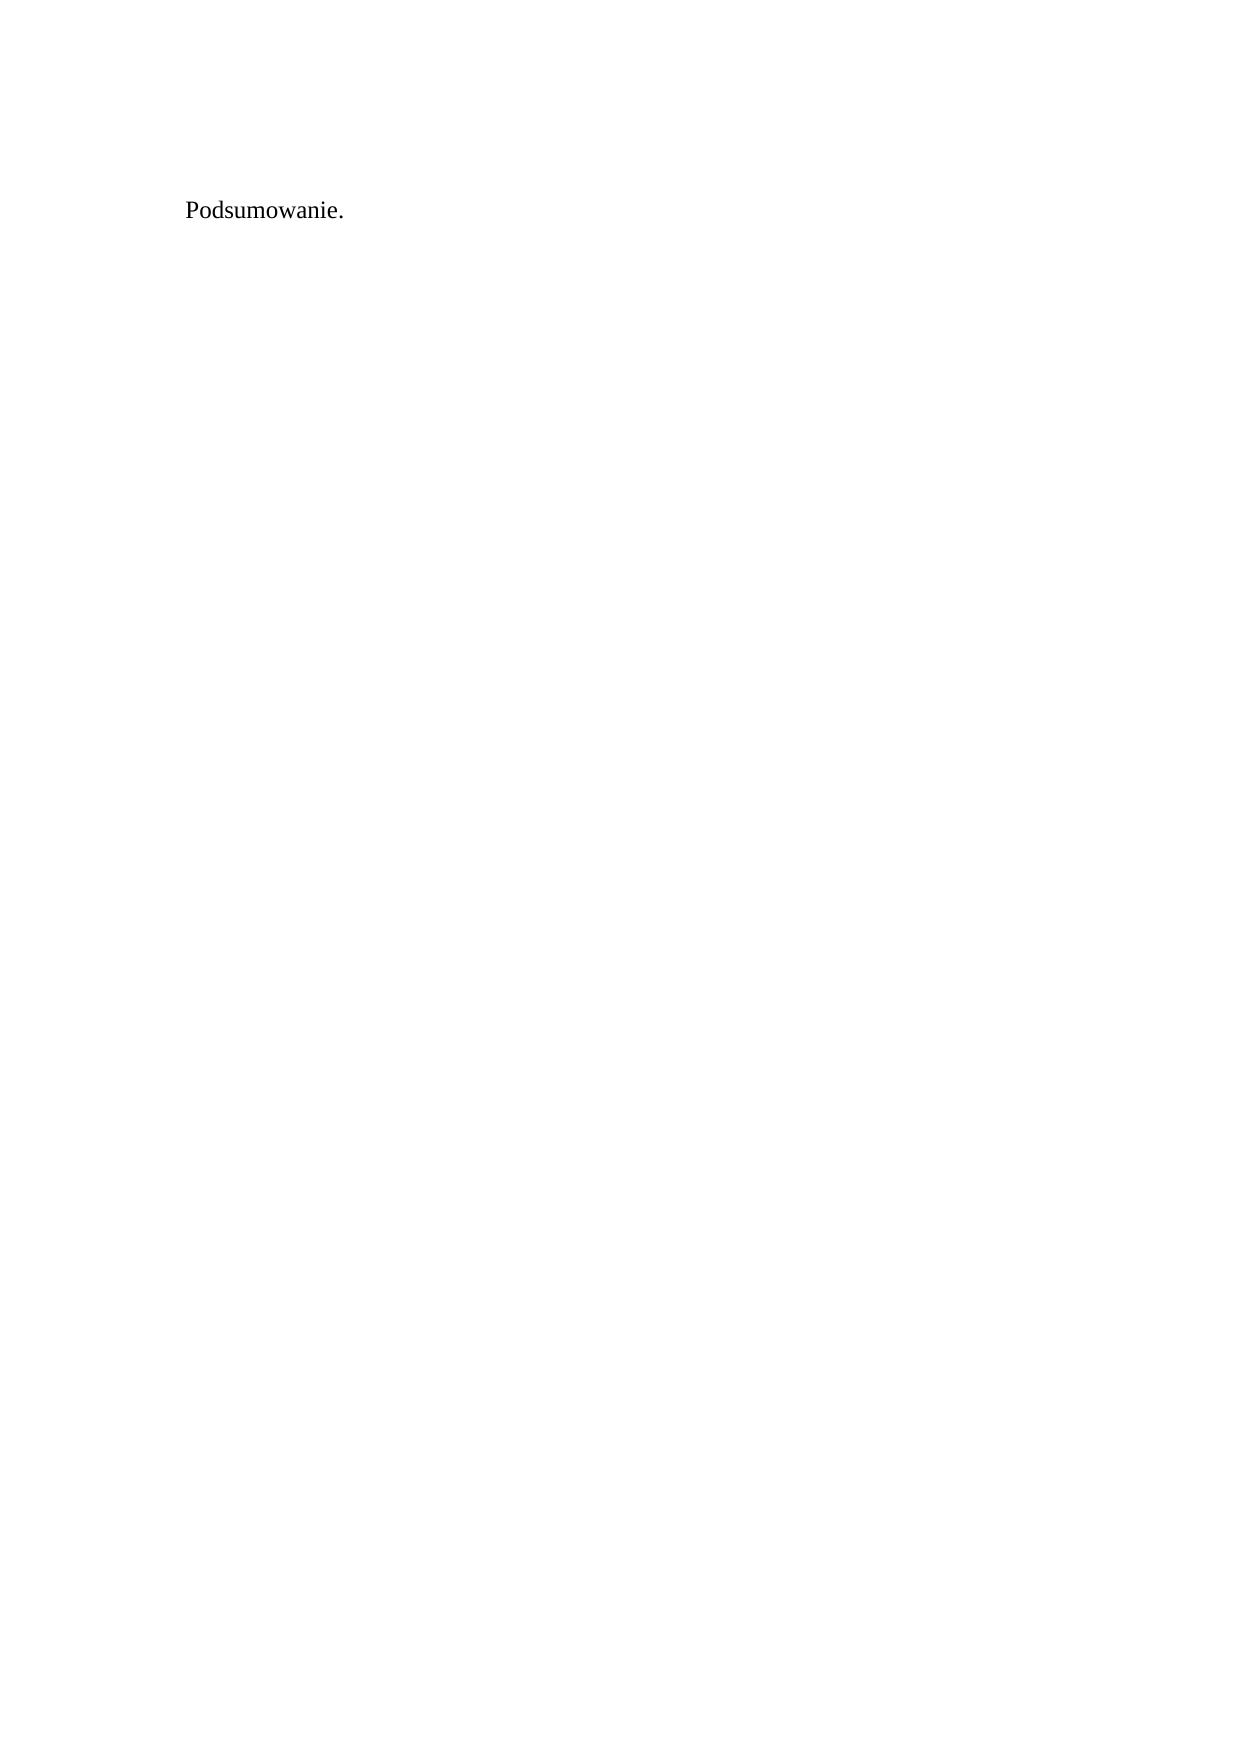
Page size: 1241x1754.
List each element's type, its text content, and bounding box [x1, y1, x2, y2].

text Podsumowanie. [185, 195, 1093, 224]
